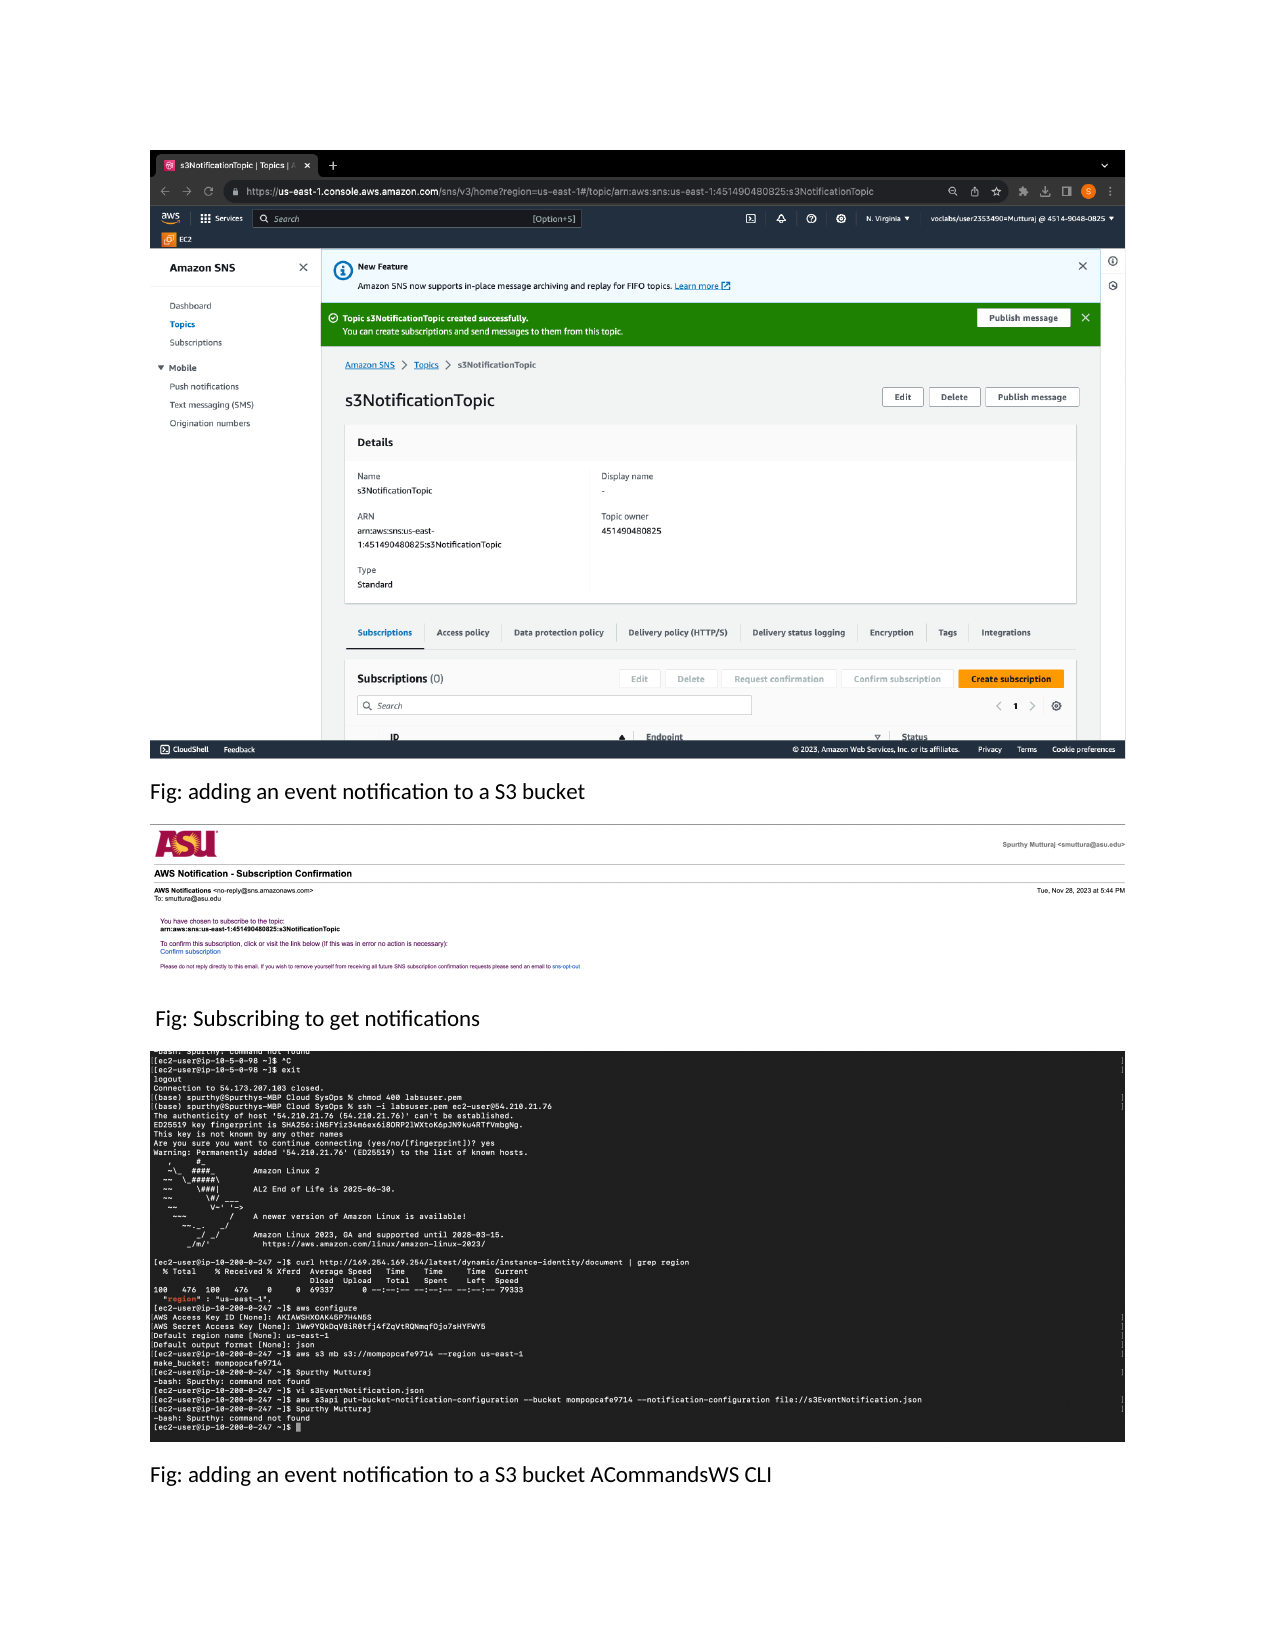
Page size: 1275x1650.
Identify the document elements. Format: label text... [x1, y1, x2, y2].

text Fig: adding an event notification to a S3 bucket [150, 777, 1125, 805]
text Fig: adding an event notification to a S3 bucket ACommandsWS CLI [150, 1460, 1125, 1488]
picture [150, 150, 1125, 759]
picture [150, 1051, 1125, 1442]
text Fig: Subscribing to get notifications [150, 1004, 1125, 1032]
picture [150, 824, 1125, 986]
